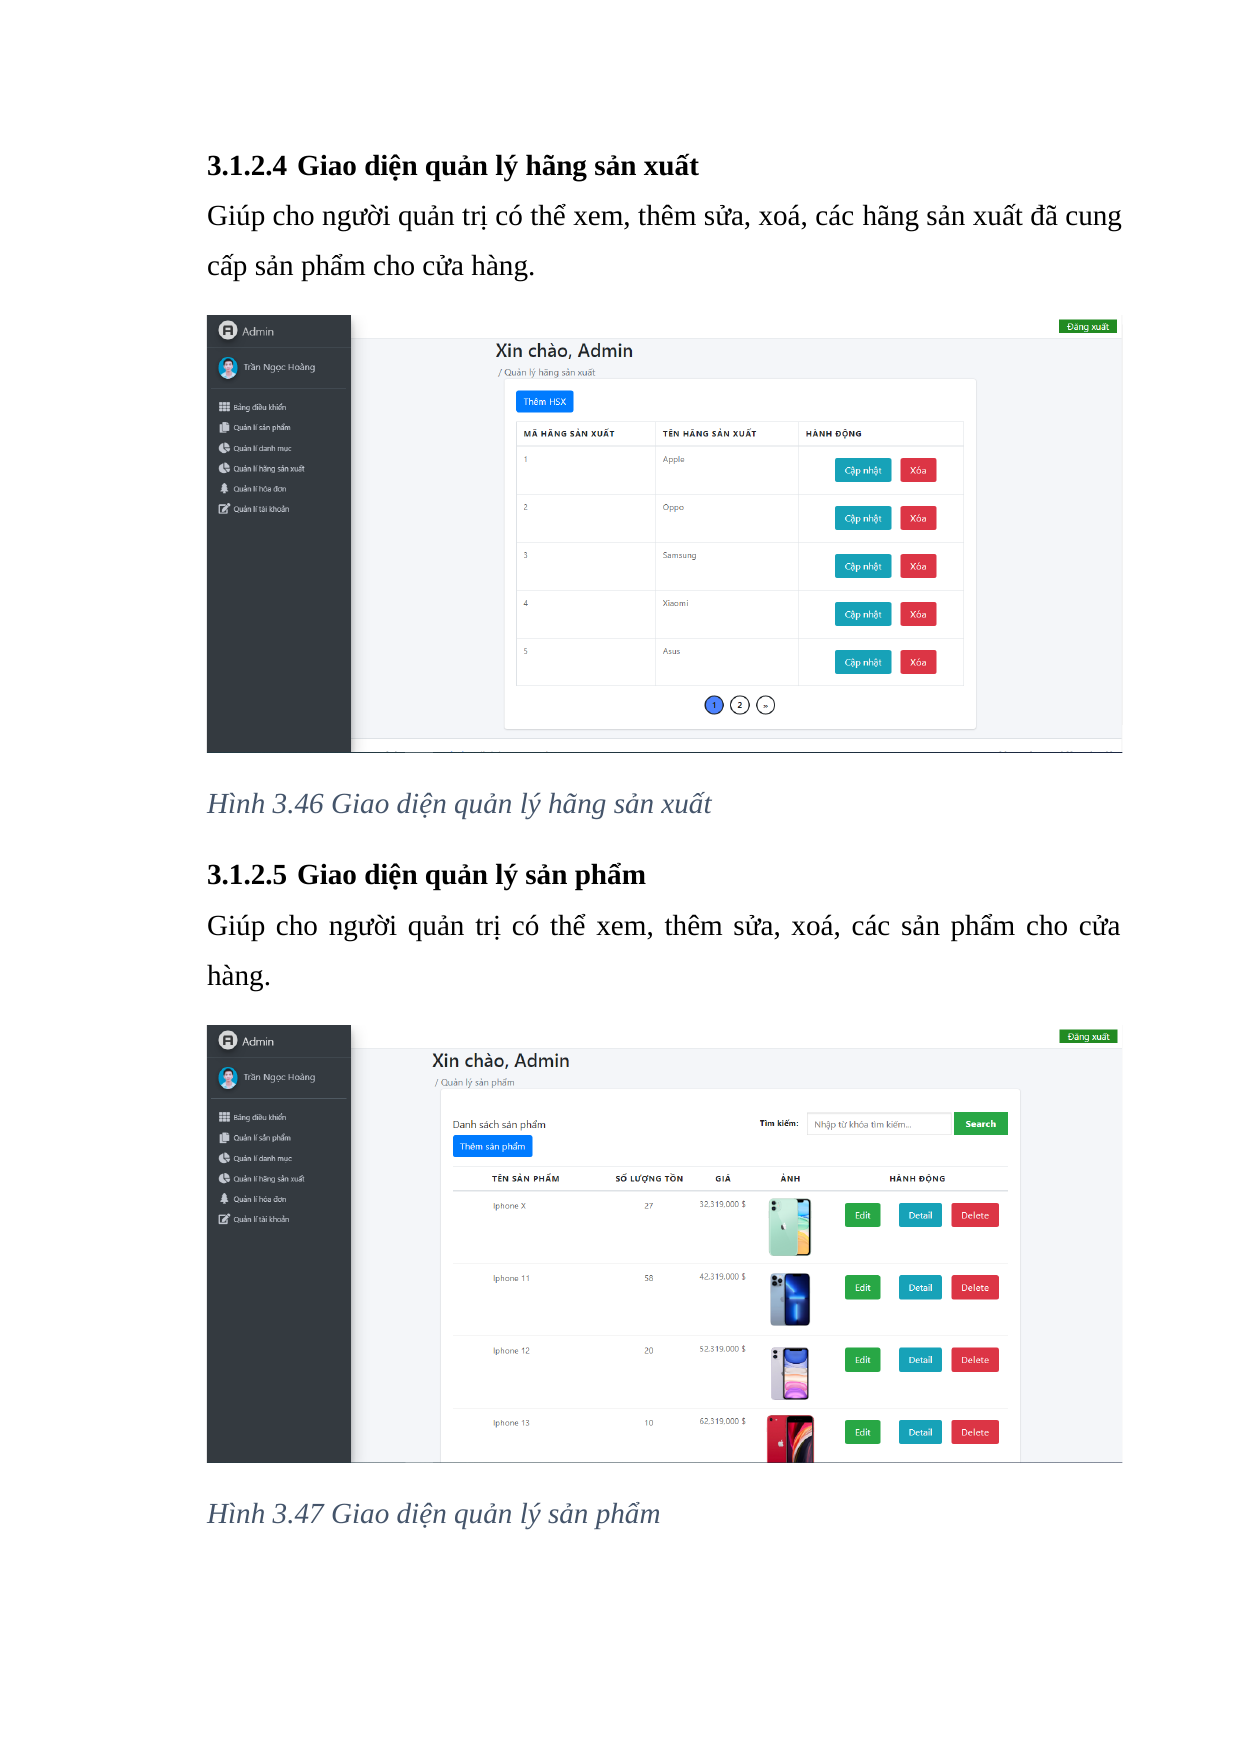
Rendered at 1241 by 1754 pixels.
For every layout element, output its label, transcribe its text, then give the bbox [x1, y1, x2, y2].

subtitle Giao diện quản lý hãng sản xuất [207, 148, 1122, 181]
text Giúp cho người quản trị có thể xem, thêm sửa, xoá, các sản phẩm cho cửa hàng. [207, 908, 1122, 992]
subtitle Giao diện quản lý sản phẩm [207, 857, 1122, 891]
picture [206, 315, 1123, 753]
text Giúp cho người quản trị có thể xem, thêm sửa, xoá, các hãng sản xuất đã cung cấp sản phẩm cho cửa hàng. [207, 198, 1122, 282]
picture [206, 1025, 1123, 1463]
